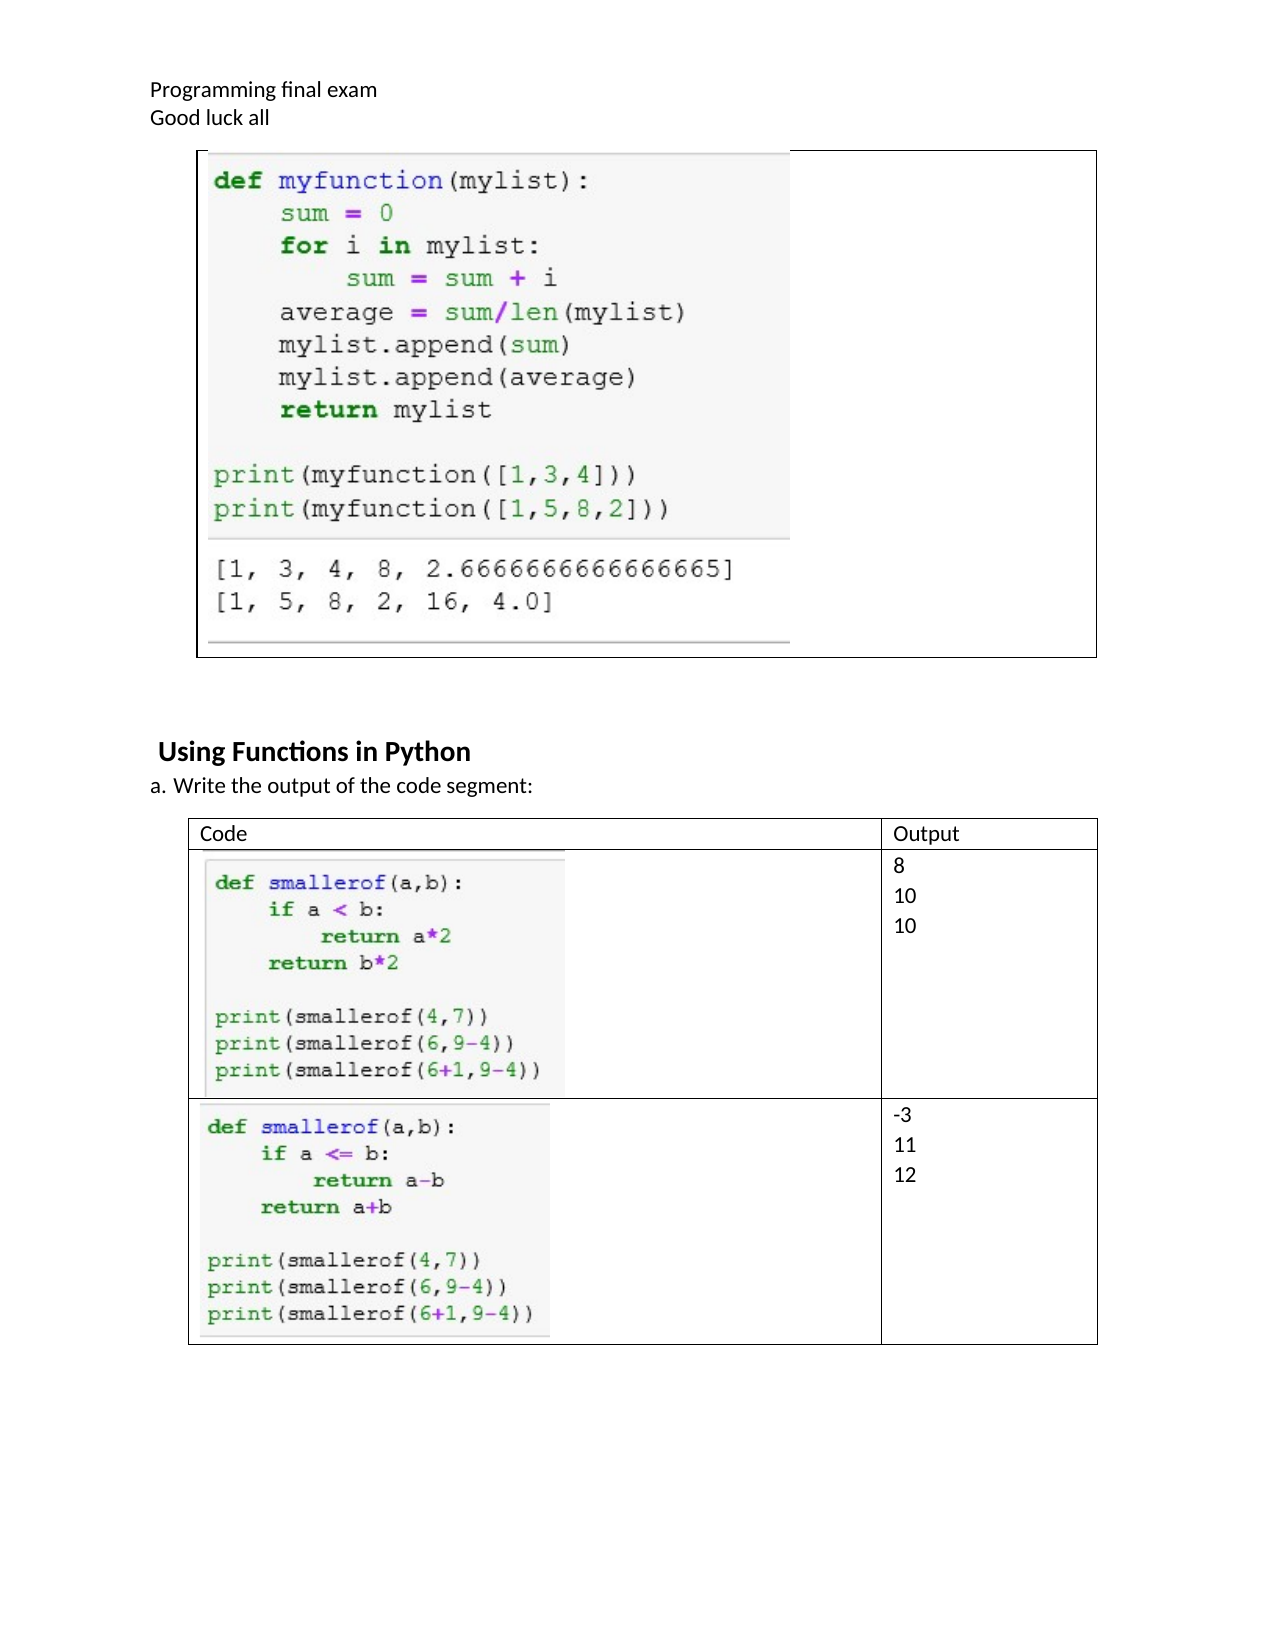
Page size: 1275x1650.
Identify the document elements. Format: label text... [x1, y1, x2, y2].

table_cell [189, 850, 881, 1098]
table_header Output [882, 819, 1097, 849]
text a. Write the output of the code segment: [150, 771, 1125, 799]
table_cell [189, 1099, 881, 1344]
subtitle Using Functions in Python [158, 733, 1125, 769]
picture [202, 850, 565, 1097]
picture [208, 150, 790, 656]
table_cell 8 10 10 [882, 850, 1097, 1098]
table_cell -3 11 12 [882, 1099, 1097, 1344]
picture [199, 1099, 550, 1342]
table_header Code [189, 819, 881, 849]
